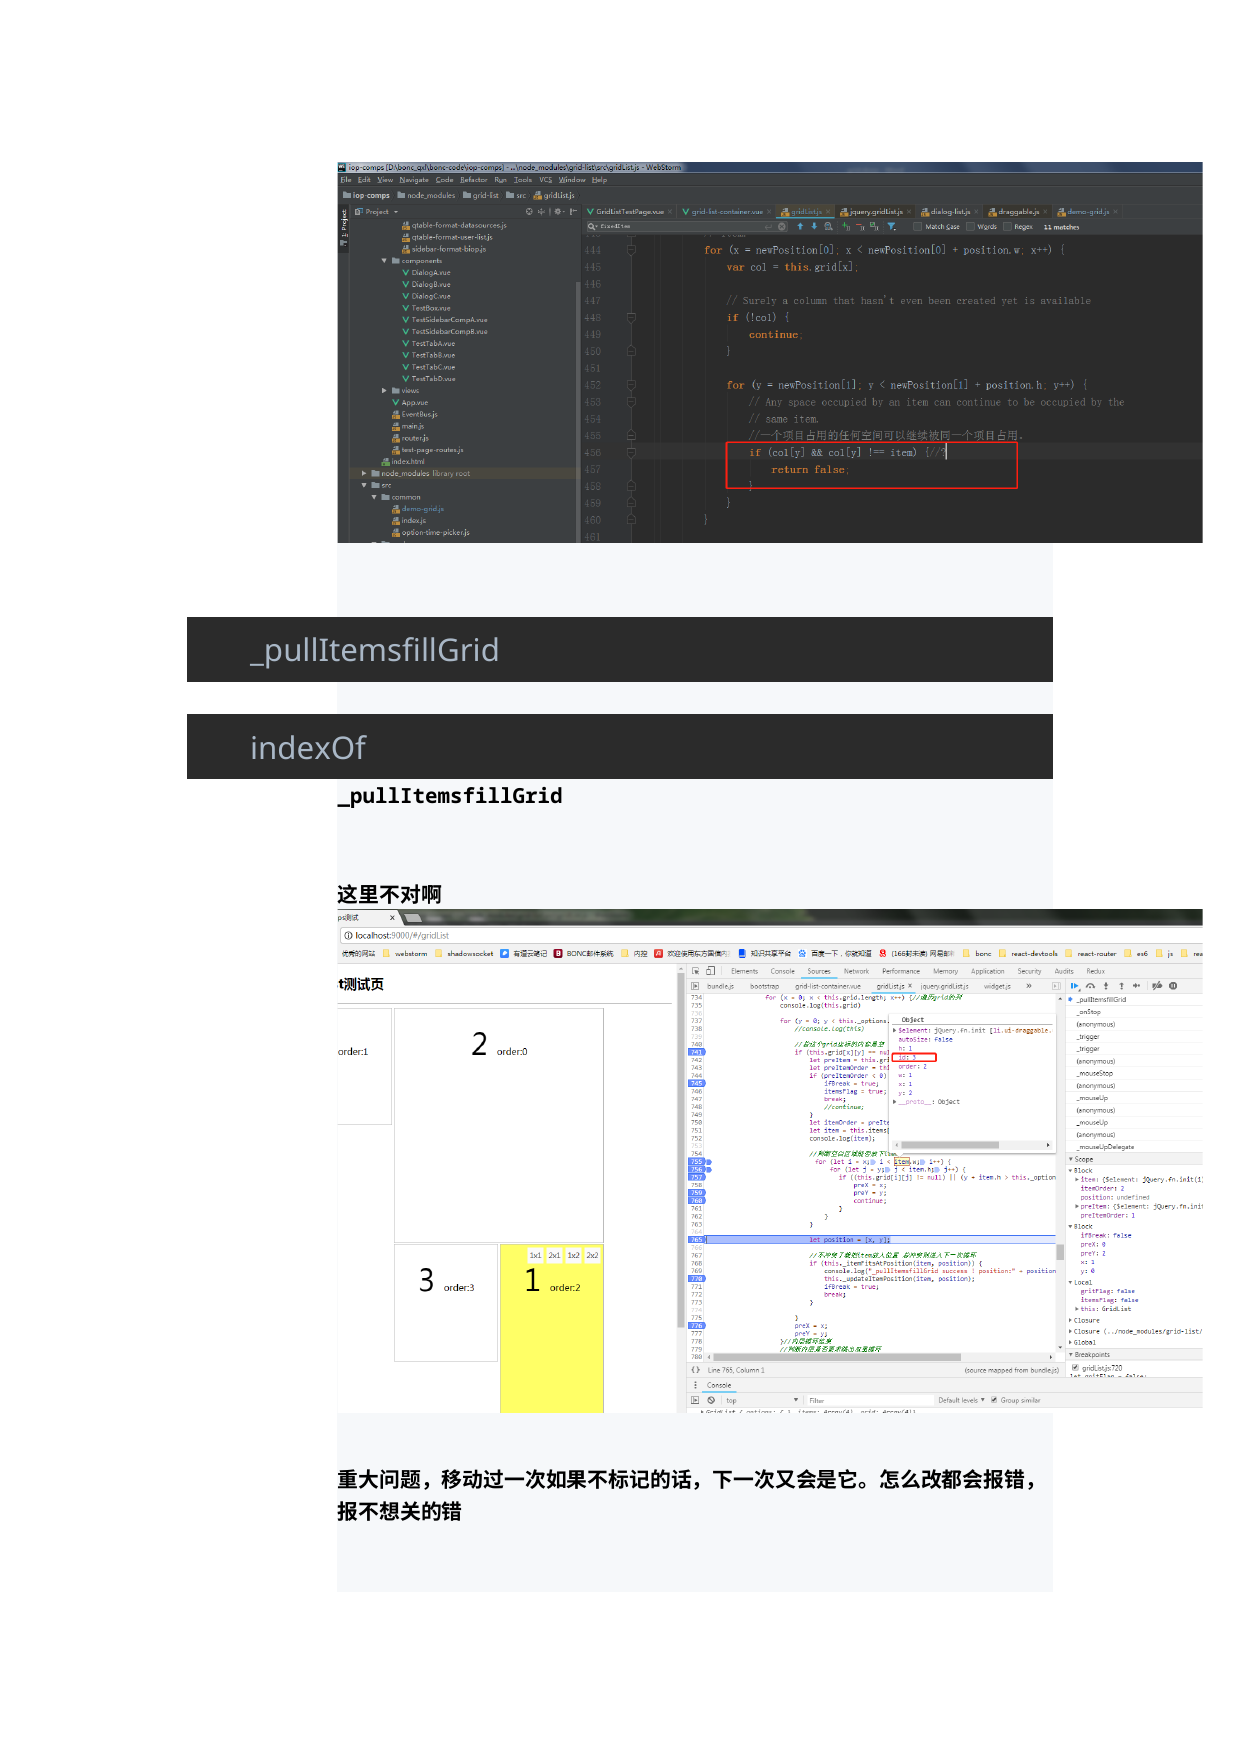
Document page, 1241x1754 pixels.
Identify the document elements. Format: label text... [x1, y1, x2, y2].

text 这里不对啊 [337, 877, 1053, 909]
picture [337, 162, 1203, 543]
picture [337, 909, 1203, 1413]
text _pullItemsfillGrid [187, 617, 1053, 682]
text 重大问题，移动过一次如果不标记的话，下一次又会是它。怎么改都会报错，报不想关的错 [337, 1462, 1053, 1527]
text indexOf [187, 714, 1053, 779]
text _pullItemsfillGrid [337, 779, 1053, 812]
